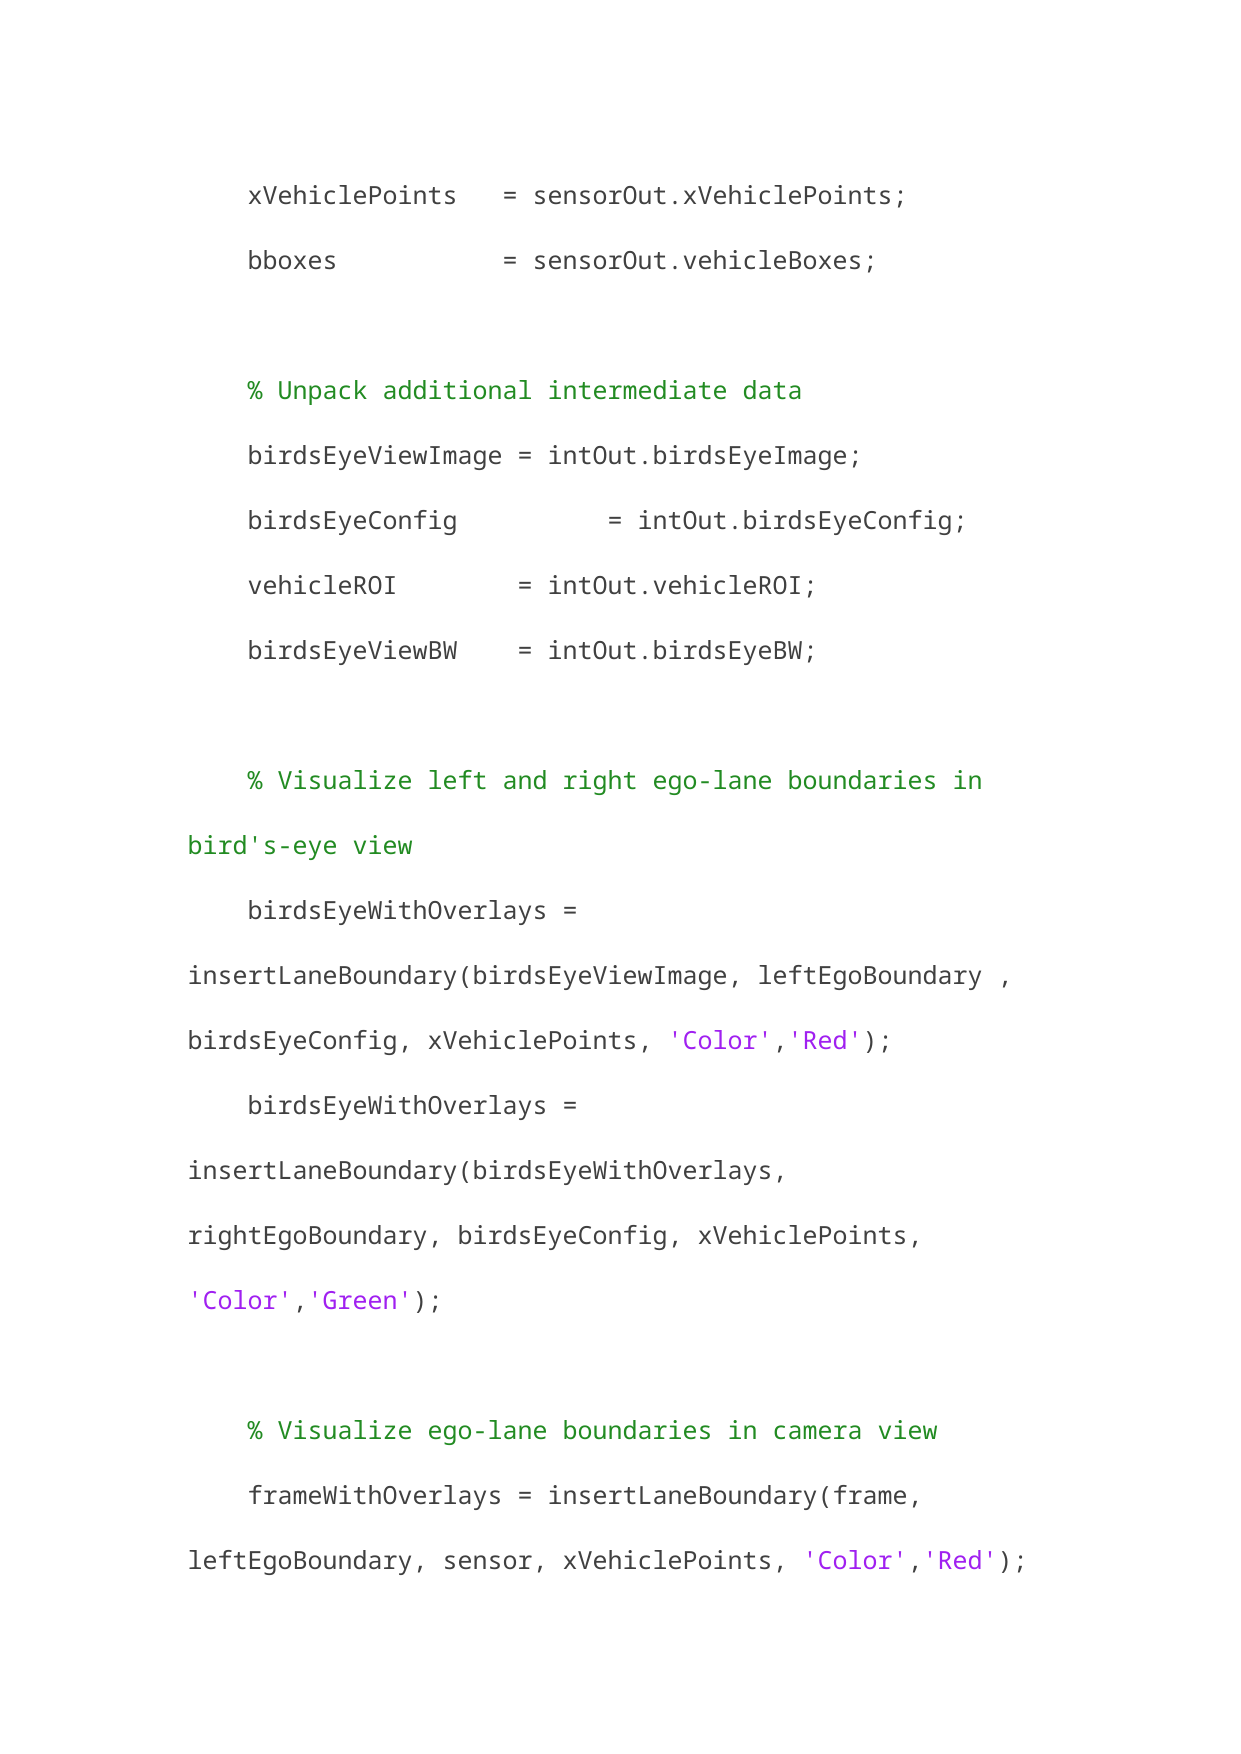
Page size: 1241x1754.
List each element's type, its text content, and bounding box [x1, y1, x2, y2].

text % Visualize left and right ego-lane boundaries in bird's-eye view [187, 747, 1053, 877]
text birdsEyeConfig = intOut.birdsEyeConfig; [187, 487, 1053, 552]
text birdsEyeViewBW = intOut.birdsEyeBW; [187, 617, 1053, 682]
text frameWithOverlays = insertLaneBoundary(frame, leftEgoBoundary, sensor, xVehiclePoints, 'Color','Red'); [187, 1462, 1053, 1592]
text % Visualize ego-lane boundaries in camera view [187, 1397, 1053, 1462]
text xVehiclePoints = sensorOut.xVehiclePoints; [187, 162, 1053, 227]
text birdsEyeWithOverlays = insertLaneBoundary(birdsEyeWithOverlays, rightEgoBoundary, birdsEyeConfig, xVehiclePoints, 'Color','Green'); [187, 1072, 1053, 1332]
text birdsEyeWithOverlays = insertLaneBoundary(birdsEyeViewImage, leftEgoBoundary , birdsEyeConfig, xVehiclePoints, 'Color','Red'); [187, 877, 1053, 1072]
text vehicleROI = intOut.vehicleROI; [187, 552, 1053, 617]
text birdsEyeViewImage = intOut.birdsEyeImage; [187, 422, 1053, 487]
text % Unpack additional intermediate data [187, 357, 1053, 422]
text bboxes = sensorOut.vehicleBoxes; [187, 227, 1053, 292]
